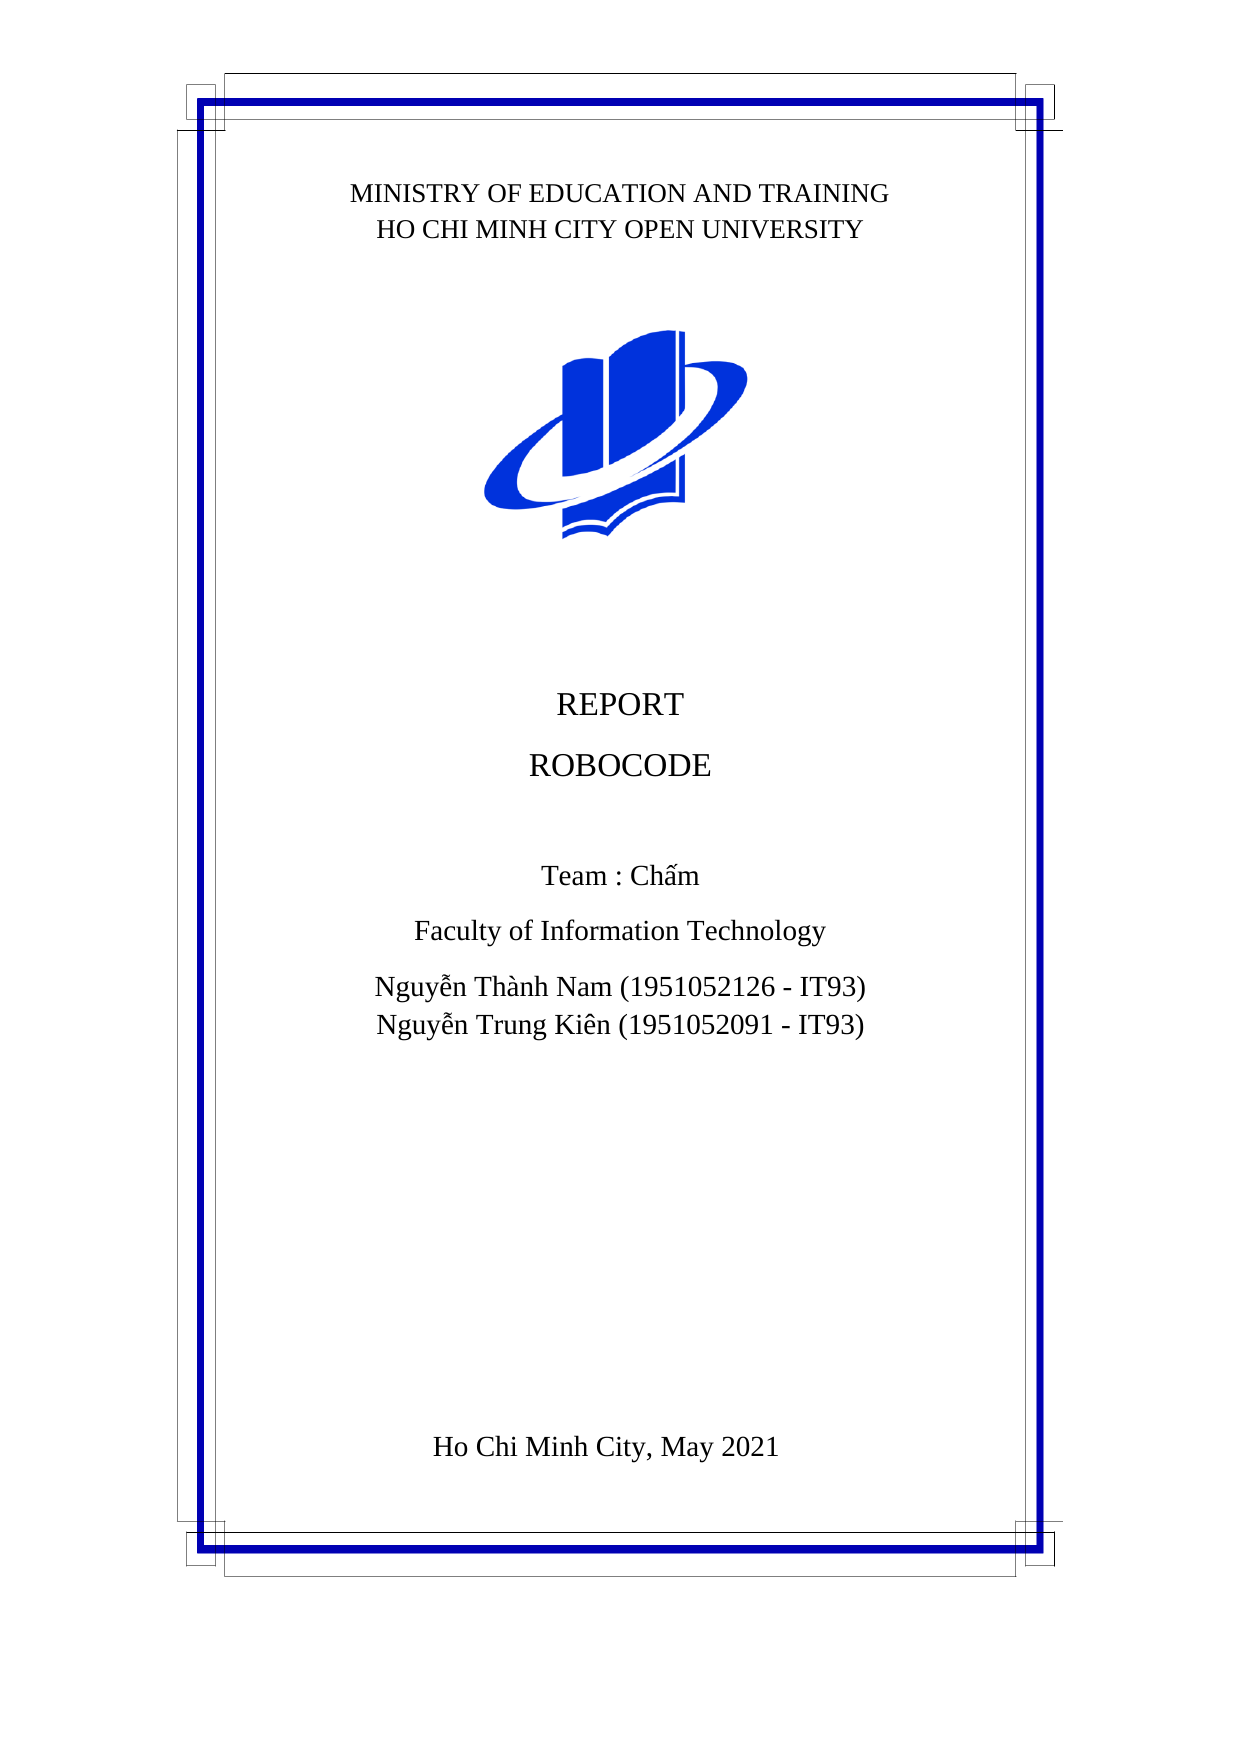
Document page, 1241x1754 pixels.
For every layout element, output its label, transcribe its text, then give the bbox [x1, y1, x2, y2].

text Team : Chấm [177, 858, 1063, 892]
text Nguyễn Thành Nam (1951052126 - IT93) Nguyễn Trung Kiên (1951052091 - IT93) [177, 969, 1063, 1041]
text Faculty of Information Technology [177, 913, 1063, 947]
picture [176, 73, 1063, 177]
text Ho Chi Minh City, May 2021 [177, 1429, 1063, 1463]
text REPORT [177, 684, 1063, 723]
picture [176, 244, 1063, 1577]
text MINISTRY OF EDUCATION AND TRAINING HO CHI MINH CITY OPEN UNIVERSITY [176, 177, 1063, 244]
text ROBOCODE [177, 745, 1063, 783]
